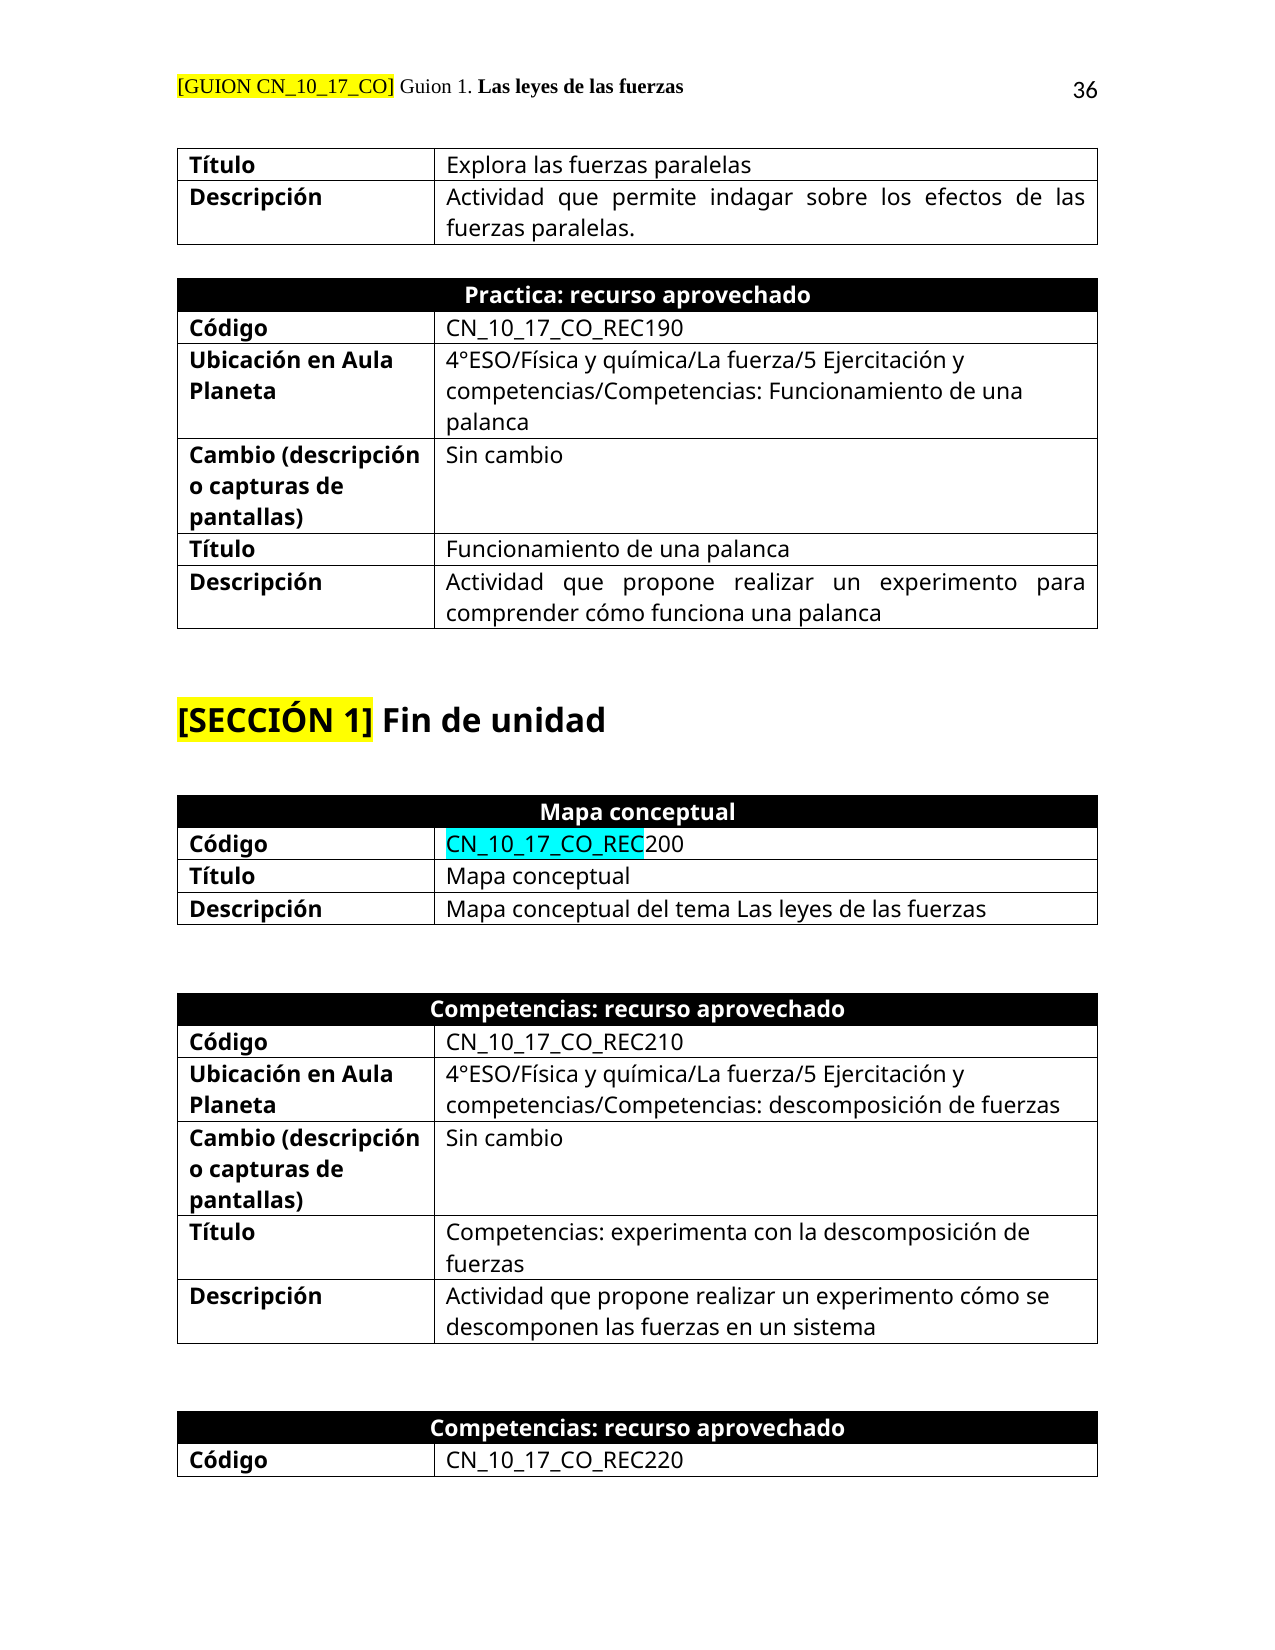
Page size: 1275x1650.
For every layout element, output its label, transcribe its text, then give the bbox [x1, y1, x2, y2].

table_cell Código [178, 1444, 434, 1476]
table_cell Título [178, 149, 434, 180]
text [SECCIÓN 1] Fin de unidad [373, 697, 1098, 742]
table_cell Código [178, 312, 434, 343]
table_cell CN_10_17_CO_REC200 [644, 828, 1097, 859]
table_cell Cambio (descripción o capturas de pantallas) [178, 439, 434, 532]
table_cell Funcionamiento de una palanca [435, 534, 1097, 565]
table_cell Código [178, 1026, 434, 1057]
table_cell Mapa conceptual [435, 860, 1097, 892]
table_cell 4°ESO/Física y química/La fuerza/5 Ejercitación y competencias/Competencias: descomposición de fuerzas [435, 1058, 1097, 1121]
table_cell Ubicación en Aula Planeta [178, 344, 434, 438]
table_cell Mapa conceptual del tema Las leyes de las fuerzas [435, 893, 1097, 924]
table_cell Título [178, 1216, 434, 1279]
table_cell Actividad que permite indagar sobre los efectos de las fuerzas paralelas. [435, 181, 1097, 243]
table_cell Explora las fuerzas paralelas [435, 149, 1097, 180]
table_cell Ubicación en Aula Planeta [178, 1058, 434, 1121]
table_cell CN_10_17_CO_REC210 [435, 1026, 1097, 1057]
table_cell Actividad que propone realizar un experimento cómo se descomponen las fuerzas en un sistema [435, 1280, 1097, 1342]
table_cell Descripción [178, 1280, 434, 1342]
table_cell CN_10_17_CO_REC220 [435, 1444, 1097, 1476]
table_header Mapa conceptual [178, 796, 1097, 827]
table_header Competencias: recurso aprovechado [178, 994, 1097, 1025]
table_cell Código [178, 828, 434, 859]
table_cell Sin cambio [435, 1122, 1097, 1215]
table_cell 4°ESO/Física y química/La fuerza/5 Ejercitación y competencias/Competencias: Funcionamiento de una palanca [435, 344, 1097, 438]
table_cell Sin cambio [435, 439, 1097, 532]
table_cell CN_10_17_CO_REC190 [435, 312, 1097, 343]
table_cell Título [178, 860, 434, 892]
table_header Competencias: recurso aprovechado [178, 1412, 1097, 1443]
table_header Practica: recurso aprovechado [178, 279, 1097, 311]
table_cell Descripción [178, 181, 434, 243]
table_cell Cambio (descripción o capturas de pantallas) [178, 1122, 434, 1215]
table_cell Actividad que propone realizar un experimento para comprender cómo funciona una palanca [435, 566, 1097, 628]
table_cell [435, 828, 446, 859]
table_cell Descripción [178, 566, 434, 628]
table_cell Título [178, 534, 434, 565]
table_cell Descripción [178, 893, 434, 924]
table_cell Competencias: experimenta con la descomposición de fuerzas [435, 1216, 1097, 1279]
